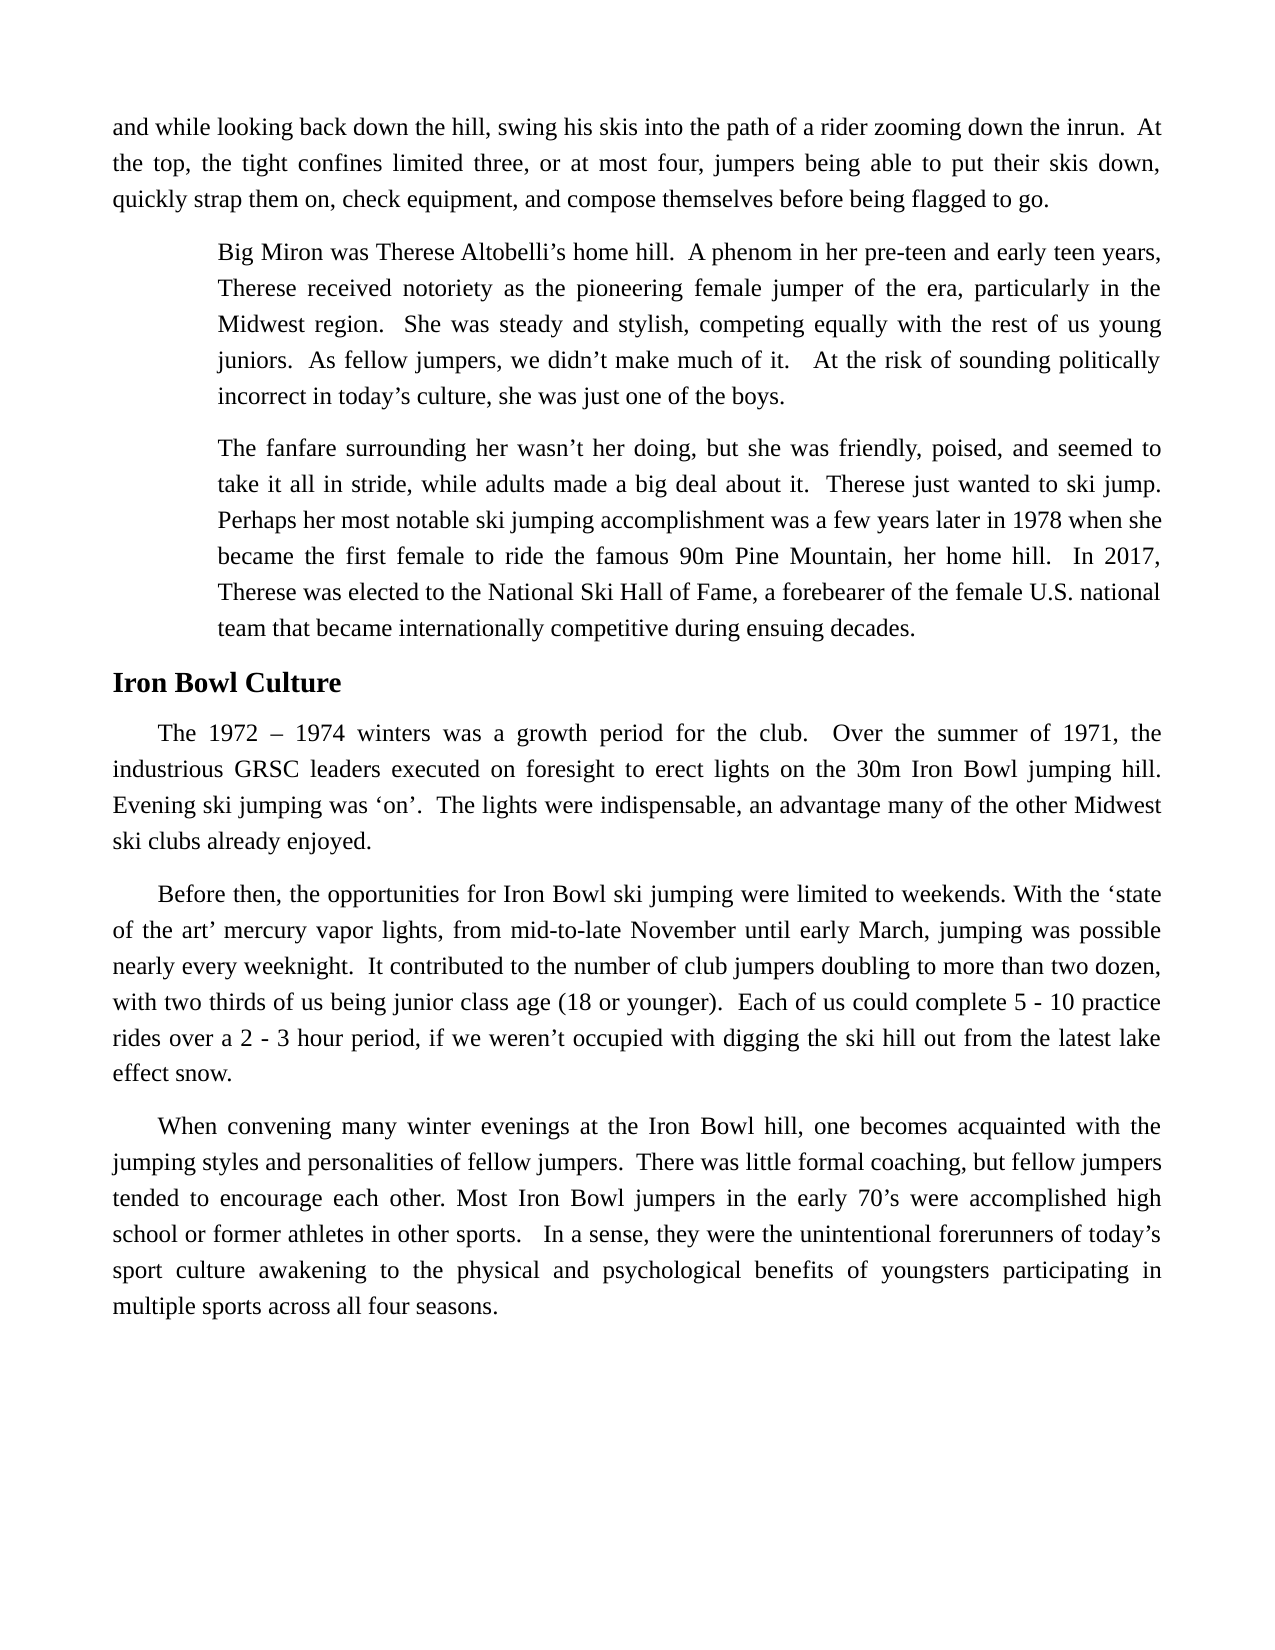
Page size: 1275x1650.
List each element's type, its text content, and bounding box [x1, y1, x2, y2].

text The 1972 – 1974 winters was a growth period for the club. Over the summer of 1971, the industrious GRSC leaders executed on foresight to erect lights on the 30m Iron Bowl jumping hill. Evening ski jumping was ‘on’. The lights were indispensable, an advantage many of the other Midwest ski clubs already enjoyed. [112, 718, 1162, 855]
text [112, 112, 1162, 213]
text Big Miron was Therese Altobelli’s home hill. A phenom in her pre-teen and early teen years, Therese received notoriety as the pioneering female jumper of the era, particularly in the Midwest region. She was steady and stylish, competing equally with the rest of us young juniors. As fellow jumpers, we didn’t make much of it. At the risk of sounding politically incorrect in today’s culture, she was just one of the boys. [217, 237, 1162, 409]
text Before then, the opportunities for Iron Bowl ski jumping were limited to weekends. With the ‘state of the art’ mercury vapor lights, from mid-to-late November until early March, jumping was possible nearly every weeknight. It contributed to the number of club jumpers doubling to more than two dozen, with two thirds of us being junior class age (18 or younger). Each of us could complete 5 - 10 practice rides over a 2 - 3 hour period, if we weren’t occupied with digging the ski hill out from the latest lake effect snow. [112, 879, 1162, 1087]
text When convening many winter evenings at the Iron Bowl hill, one becomes acquainted with the jumping styles and personalities of fellow jumpers. There was little formal coaching, but fellow jumpers tended to encourage each other. Most Iron Bowl jumpers in the early 70’s were accomplished high school or former athletes in other sports. In a sense, they were the unintentional forerunners of today’s sport culture awakening to the physical and psychological benefits of youngsters participating in multiple sports across all four seasons. [112, 1111, 1162, 1319]
text Iron Bowl Culture [112, 666, 1162, 699]
text The fanfare surrounding her wasn’t her doing, but she was friendly, poised, and seemed to take it all in stride, while adults made a big deal about it. Therese just wanted to ski jump. Perhaps her most notable ski jumping accomplishment was a few years later in 1978 when she became the first female to ride the famous 90m Pine Mountain, her home hill. In 2017, Therese was elected to the National Ski Hall of Fame, a forebearer of the female U.S. national team that became internationally competitive during ensuing decades. [217, 433, 1162, 642]
